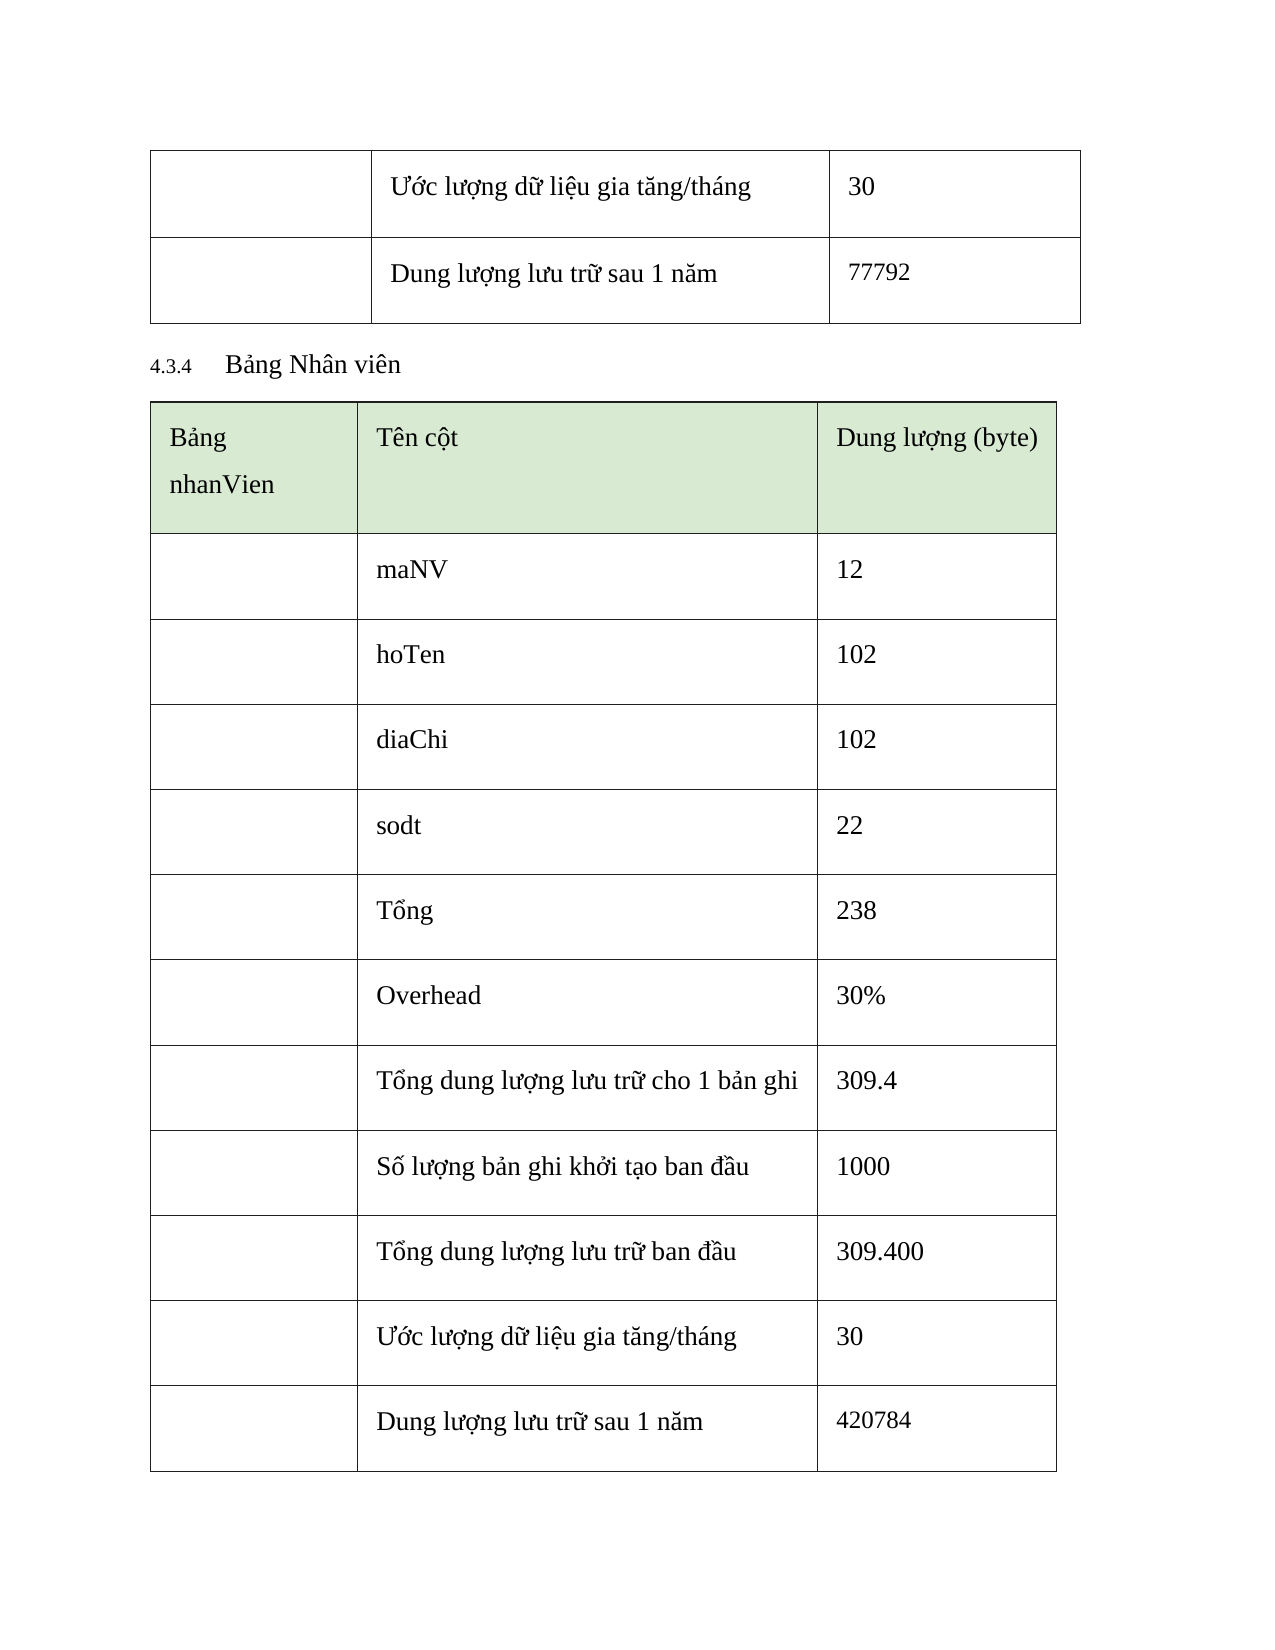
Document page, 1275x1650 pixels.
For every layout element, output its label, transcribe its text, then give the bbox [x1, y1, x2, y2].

table_cell [151, 151, 371, 237]
table_cell [151, 1046, 357, 1130]
table_cell 309.400 [818, 1216, 1056, 1300]
table_cell 30 [830, 151, 1080, 237]
table_cell [151, 1131, 357, 1215]
table_cell [151, 960, 357, 1044]
table_cell [151, 1216, 357, 1300]
table_header Bảng nhanVien [151, 403, 357, 533]
table_cell diaChi [358, 705, 817, 789]
table_cell [151, 875, 357, 959]
table_cell Dung lượng lưu trữ sau 1 năm [358, 1386, 817, 1471]
table_header Tên cột [358, 403, 817, 533]
table_cell Số lượng bản ghi khởi tạo ban đầu [358, 1131, 817, 1215]
table_cell hoTen [358, 620, 817, 704]
table_cell 30 [818, 1301, 1056, 1385]
table_cell [151, 705, 357, 789]
table_cell 30% [818, 960, 1056, 1044]
table_cell 22 [818, 790, 1056, 874]
table_cell 309.4 [818, 1046, 1056, 1130]
table_cell [151, 238, 371, 322]
table_cell 12 [818, 534, 1056, 618]
table_cell [151, 1301, 357, 1385]
table_cell 102 [818, 620, 1056, 704]
table_cell sodt [358, 790, 817, 874]
table_cell Tổng [358, 875, 817, 959]
subtitle Bảng Nhân viên [150, 348, 1125, 380]
table_cell Tổng dung lượng lưu trữ ban đầu [358, 1216, 817, 1300]
table_header Dung lượng (byte) [818, 403, 1056, 533]
table_cell [151, 790, 357, 874]
table_cell 77792 [830, 238, 1080, 322]
table_cell Dung lượng lưu trữ sau 1 năm [372, 238, 829, 322]
table_cell Ước lượng dữ liệu gia tăng/tháng [372, 151, 829, 237]
table_cell Ước lượng dữ liệu gia tăng/tháng [358, 1301, 817, 1385]
table_cell [151, 534, 357, 618]
table_cell Overhead [358, 960, 817, 1044]
table_cell [151, 620, 357, 704]
table_cell 238 [818, 875, 1056, 959]
table_cell 420784 [818, 1386, 1056, 1471]
table_cell maNV [358, 534, 817, 618]
table_cell [151, 1386, 357, 1471]
table_cell 102 [818, 705, 1056, 789]
table_cell Tổng dung lượng lưu trữ cho 1 bản ghi [358, 1046, 817, 1130]
table_cell 1000 [818, 1131, 1056, 1215]
